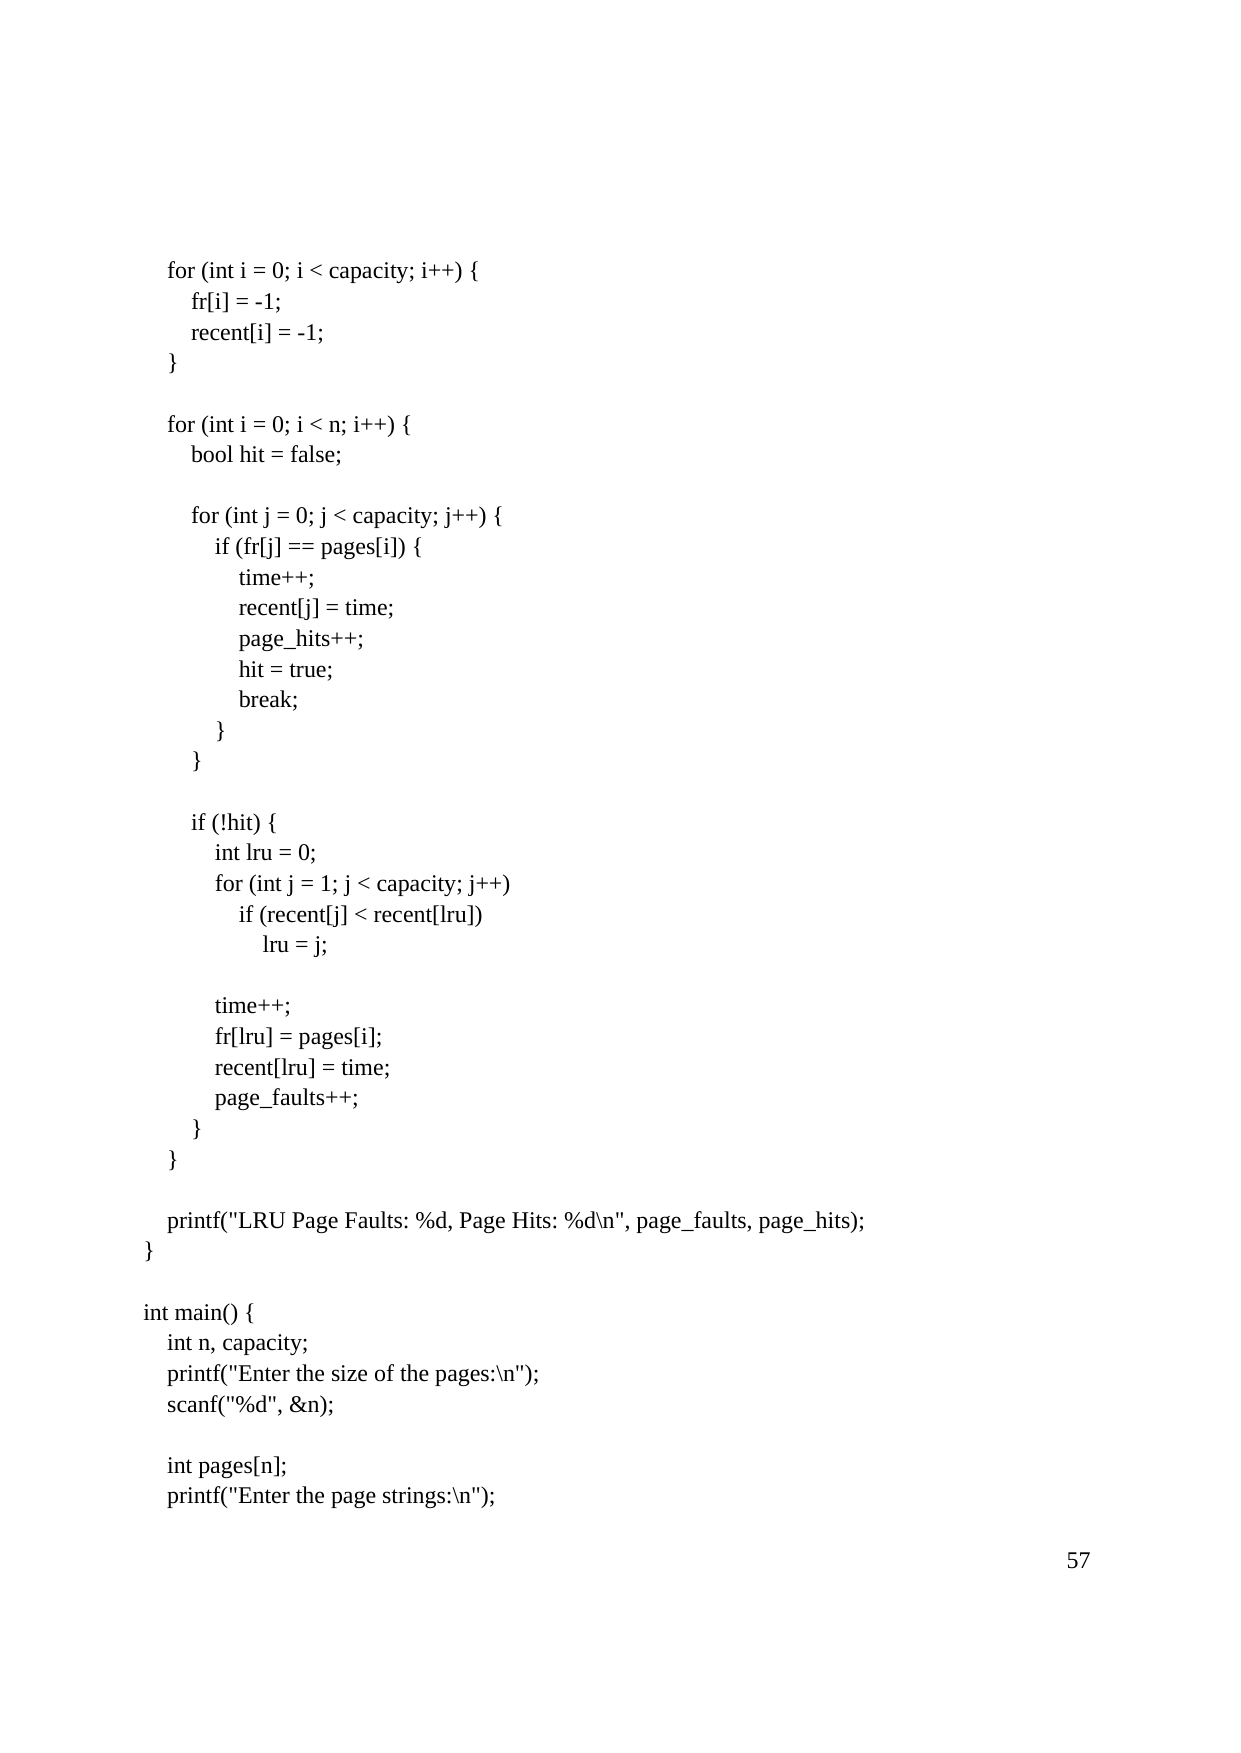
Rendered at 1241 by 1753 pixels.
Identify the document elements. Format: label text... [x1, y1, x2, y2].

text time++; [143, 992, 1111, 1019]
text lru = j; [143, 930, 1111, 958]
text printf("Enter the size of the pages:\n"); [143, 1359, 1111, 1387]
text recent[lru] = time; [143, 1053, 1111, 1080]
text scanf("%d", &n); [143, 1390, 1111, 1417]
text int pages[n]; [143, 1451, 1111, 1478]
text } [143, 716, 1111, 743]
text break; [143, 685, 1111, 713]
text printf("LRU Page Faults: %d, Page Hits: %d\n", page_faults, page_hits); [143, 1206, 1111, 1233]
text recent[j] = time; [143, 593, 1111, 621]
text int main() { [143, 1298, 1111, 1325]
text } [143, 1145, 1111, 1172]
text for (int i = 0; i < n; i++) { [143, 410, 1111, 437]
text } [143, 747, 1111, 774]
text for (int j = 0; j < capacity; j++) { [143, 502, 1111, 529]
text fr[i] = -1; [143, 287, 1111, 315]
text time++; [143, 563, 1111, 590]
text page_hits++; [143, 624, 1111, 652]
text if (recent[j] < recent[lru]) [143, 900, 1111, 927]
text page_faults++; [143, 1083, 1111, 1111]
text for (int i = 0; i < capacity; i++) { [143, 257, 1111, 284]
text } [143, 348, 1111, 376]
text hit = true; [143, 655, 1111, 682]
text printf("Enter the page strings:\n"); [143, 1482, 1111, 1509]
text bool hit = false; [143, 440, 1111, 468]
text fr[lru] = pages[i]; [143, 1022, 1111, 1050]
text int lru = 0; [143, 838, 1111, 866]
text } [143, 1237, 1111, 1264]
text if (fr[j] == pages[i]) { [143, 532, 1111, 560]
text if (!hit) { [143, 808, 1111, 835]
text int n, capacity; [143, 1328, 1111, 1356]
text for (int j = 1; j < capacity; j++) [143, 869, 1111, 897]
text } [143, 1114, 1111, 1142]
text recent[i] = -1; [143, 318, 1111, 345]
